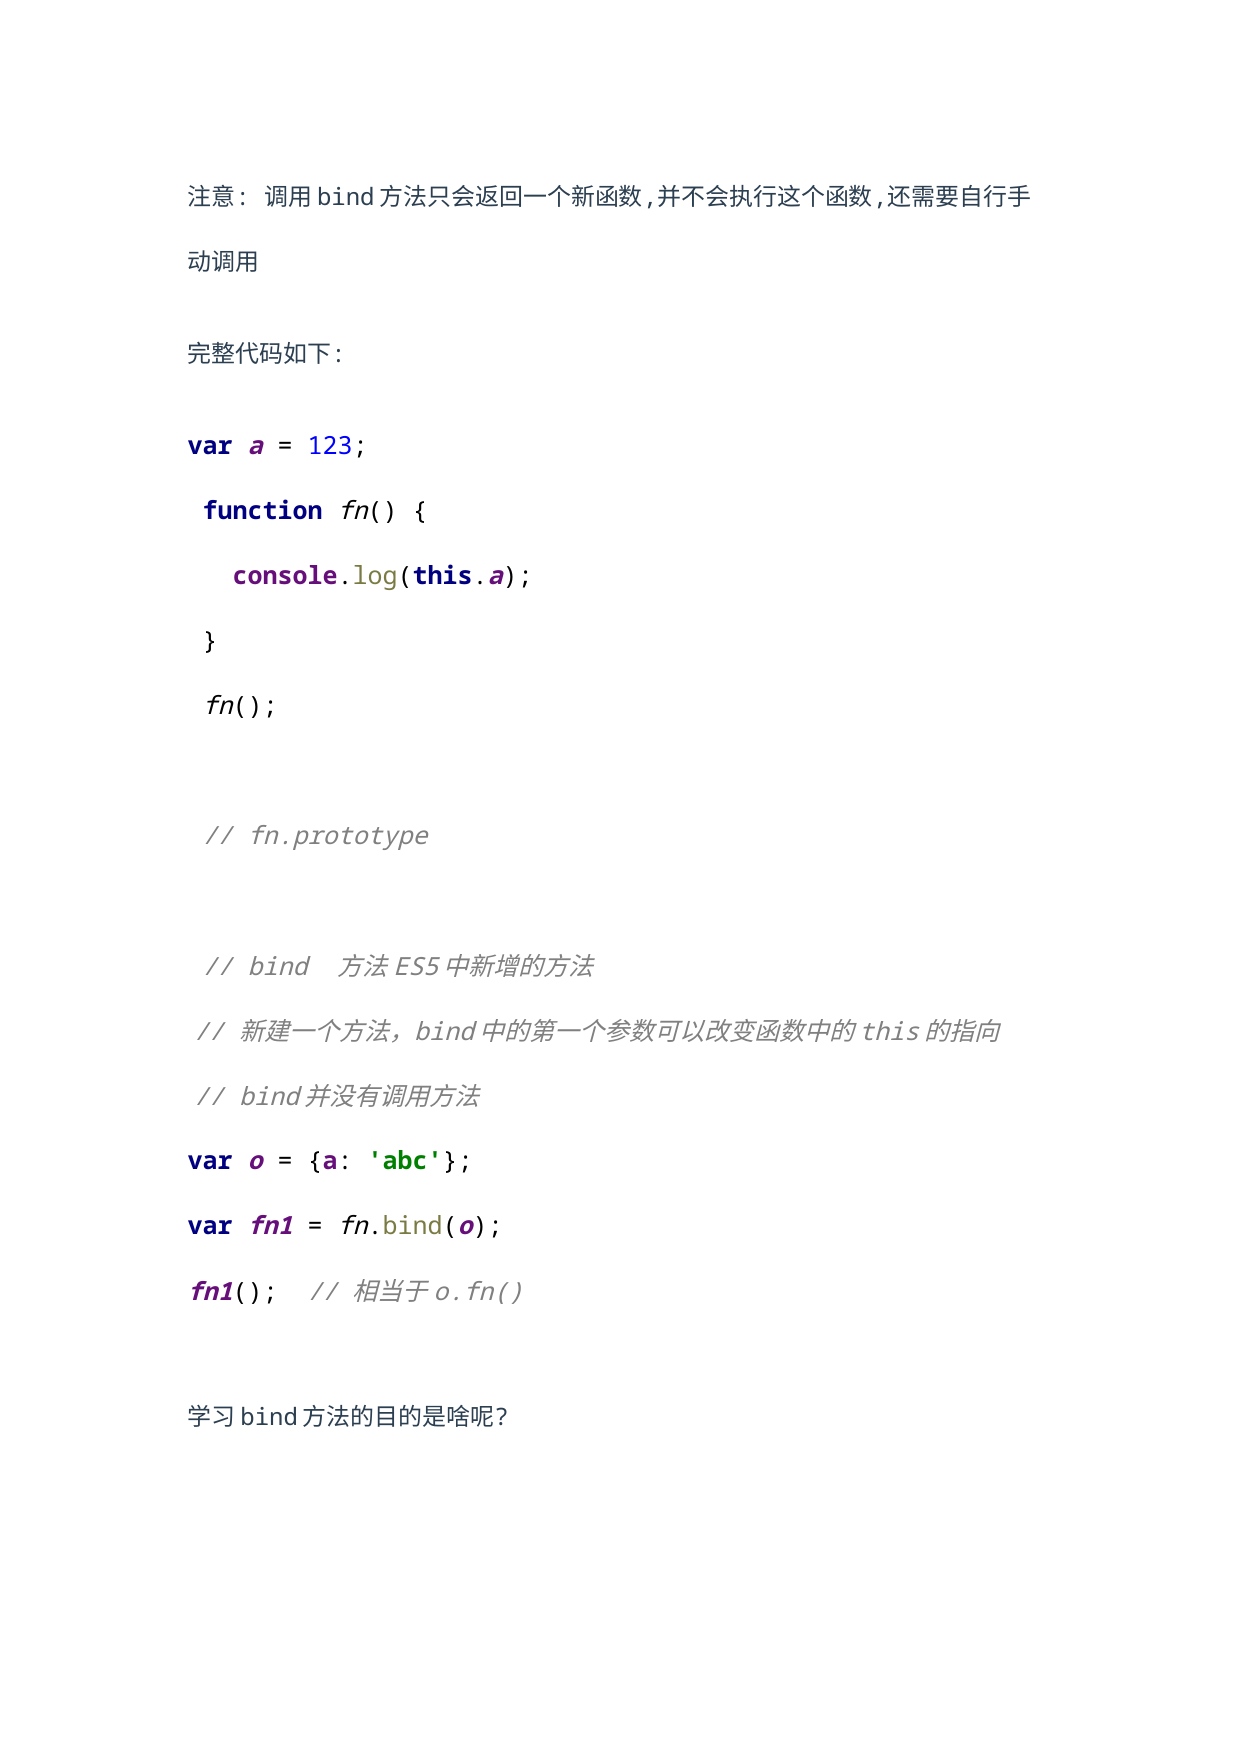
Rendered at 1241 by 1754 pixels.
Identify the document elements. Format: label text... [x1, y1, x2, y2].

text 注意: 调用bind方法只会返回一个新函数,并不会执行这个函数,还需要自行手动调用 [187, 162, 1053, 292]
text var a = 123; function fn() { console.log(this.a); } fn(); // fn.prototype // bind 方法 ES5中新增的方法 // 新建一个方法，bind中的第一个参数可以改变函数中的this的指向 // bind并没有调用方法 var o = {a: 'abc'}; var fn1 = fn.bind(o); fn1(); // 相当于 o.fn() [187, 412, 1053, 1322]
text 学习bind方法的目的是啥呢? [187, 1382, 1053, 1447]
text 完整代码如下: [187, 319, 1053, 384]
